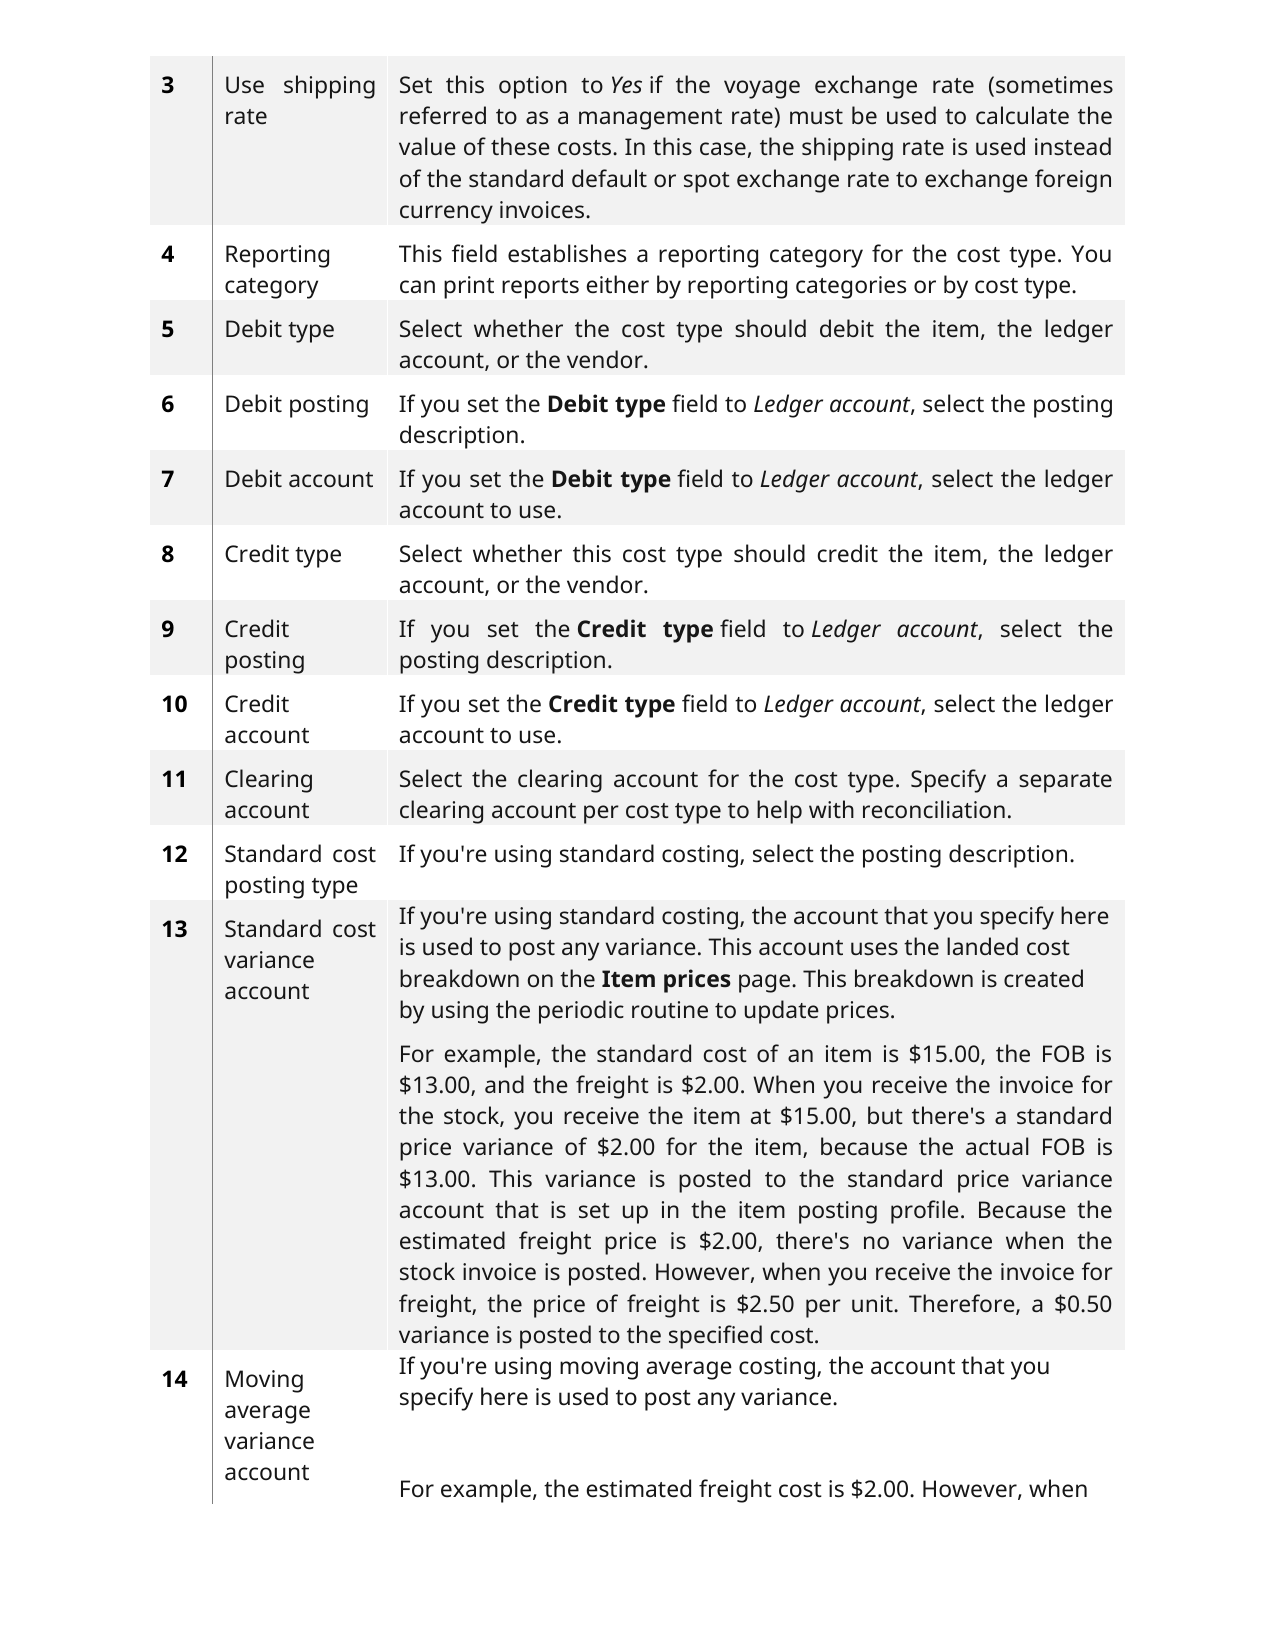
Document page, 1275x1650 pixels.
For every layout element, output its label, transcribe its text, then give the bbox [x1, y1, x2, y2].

table_cell Reporting category [213, 225, 387, 300]
table_cell 8 [150, 525, 212, 600]
table_cell Use shipping rate [213, 56, 387, 225]
table_cell If you set the Credit type field to Ledger account, select the posting description. [388, 600, 1125, 675]
table_cell 12 [150, 825, 212, 900]
table_cell Standard cost variance account [213, 900, 387, 1350]
table_cell Select whether this cost type should credit the item, the ledger account, or the vendor. [388, 525, 1125, 600]
table_cell If you set the Credit type field to Ledger account, select the ledger account to use. [388, 675, 1125, 750]
table_cell 7 [150, 450, 212, 525]
table_cell Credit type [213, 525, 387, 600]
table_cell 11 [150, 750, 212, 825]
table_cell Credit account [213, 675, 387, 750]
table_cell 3 [150, 56, 212, 225]
table_cell Debit account [213, 450, 387, 525]
table_cell Select whether the cost type should debit the item, the ledger account, or the vendor. [388, 300, 1125, 375]
table_cell 5 [150, 300, 212, 375]
table_cell 10 [150, 675, 212, 750]
table_cell If you're using standard costing, select the posting description. [388, 825, 1125, 900]
table_cell Standard cost posting type [213, 825, 387, 900]
table_cell 13 [150, 900, 212, 1350]
table_cell Select the clearing account for the cost type. Specify a separate clearing account per cost type to help with reconciliation. [388, 750, 1125, 825]
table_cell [213, 1350, 387, 1504]
table_cell If you set the Debit type field to Ledger account, select the ledger account to use. [388, 450, 1125, 525]
table_cell 6 [150, 375, 212, 450]
table_cell Credit posting [213, 600, 387, 675]
table_cell Clearing account [213, 750, 387, 825]
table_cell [388, 1350, 1125, 1504]
table_cell If you're using standard costing, the account that you specify here is used to post any variance. This account uses the landed cost breakdown on the Item prices page. This breakdown is created by using the periodic routine to update prices. For example, the standard cost of an item is $15.00, the FOB is $13.00, and the freight is $2.00. When you receive the invoice for the stock, you receive the item at $15.00, but there's a standard price variance of $2.00 for the item, because the actual FOB is $13.00. This variance is posted to the standard price variance account that is set up in the item posting profile. Because the estimated freight price is $2.00, there's no variance when the stock invoice is posted. However, when you receive the invoice for freight, the price of freight is $2.50 per unit. Therefore, a $0.50 variance is posted to the specified cost. [388, 900, 1125, 1350]
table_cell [388, 56, 1125, 225]
table_cell 14 [150, 1350, 212, 1504]
table_cell Debit type [213, 300, 387, 375]
table_cell 4 [150, 225, 212, 300]
table_cell 9 [150, 600, 212, 675]
table_cell This field establishes a reporting category for the cost type. You can print reports either by reporting categories or by cost type. [388, 225, 1125, 300]
table_cell Debit posting [213, 375, 387, 450]
table_cell If you set the Debit type field to Ledger account, select the posting description. [388, 375, 1125, 450]
